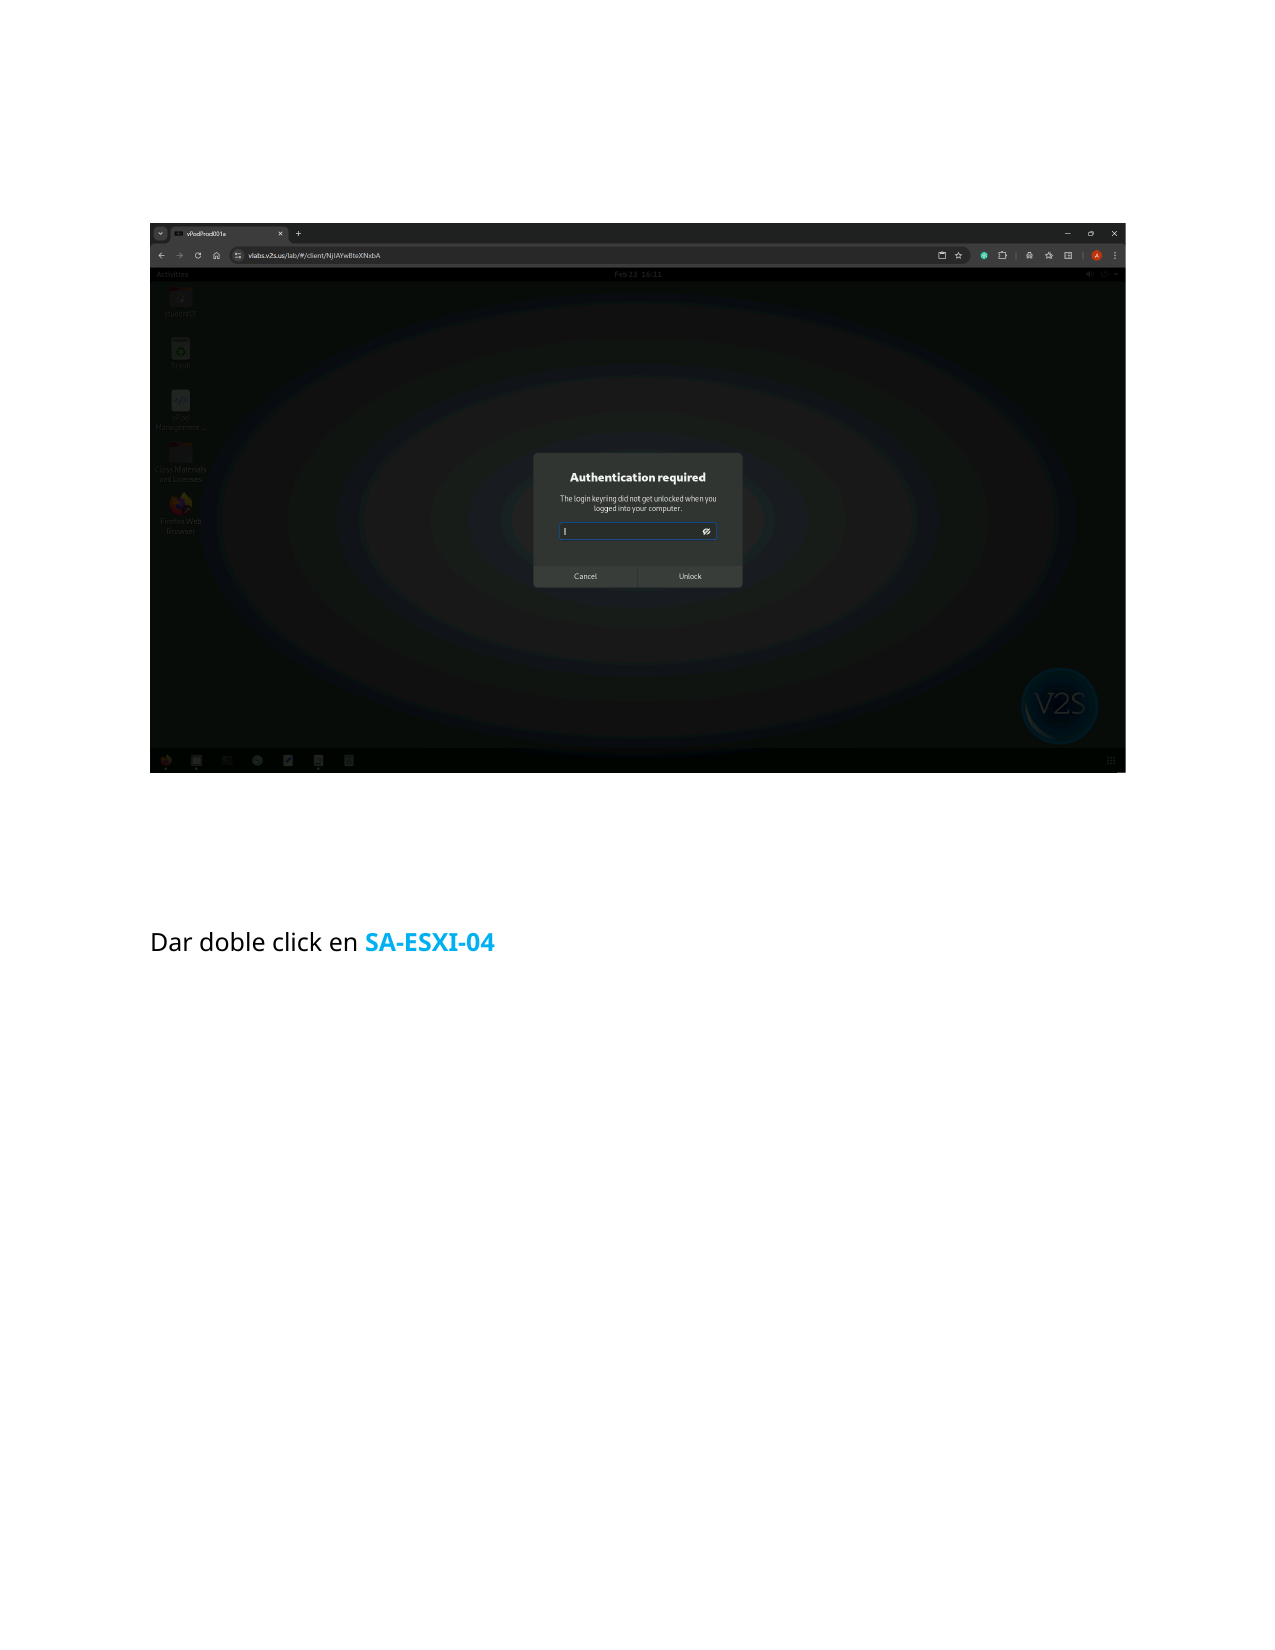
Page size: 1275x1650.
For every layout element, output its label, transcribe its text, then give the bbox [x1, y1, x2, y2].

picture [150, 223, 1126, 773]
text Dar doble click en SA-ESXI-04 [150, 924, 1125, 958]
